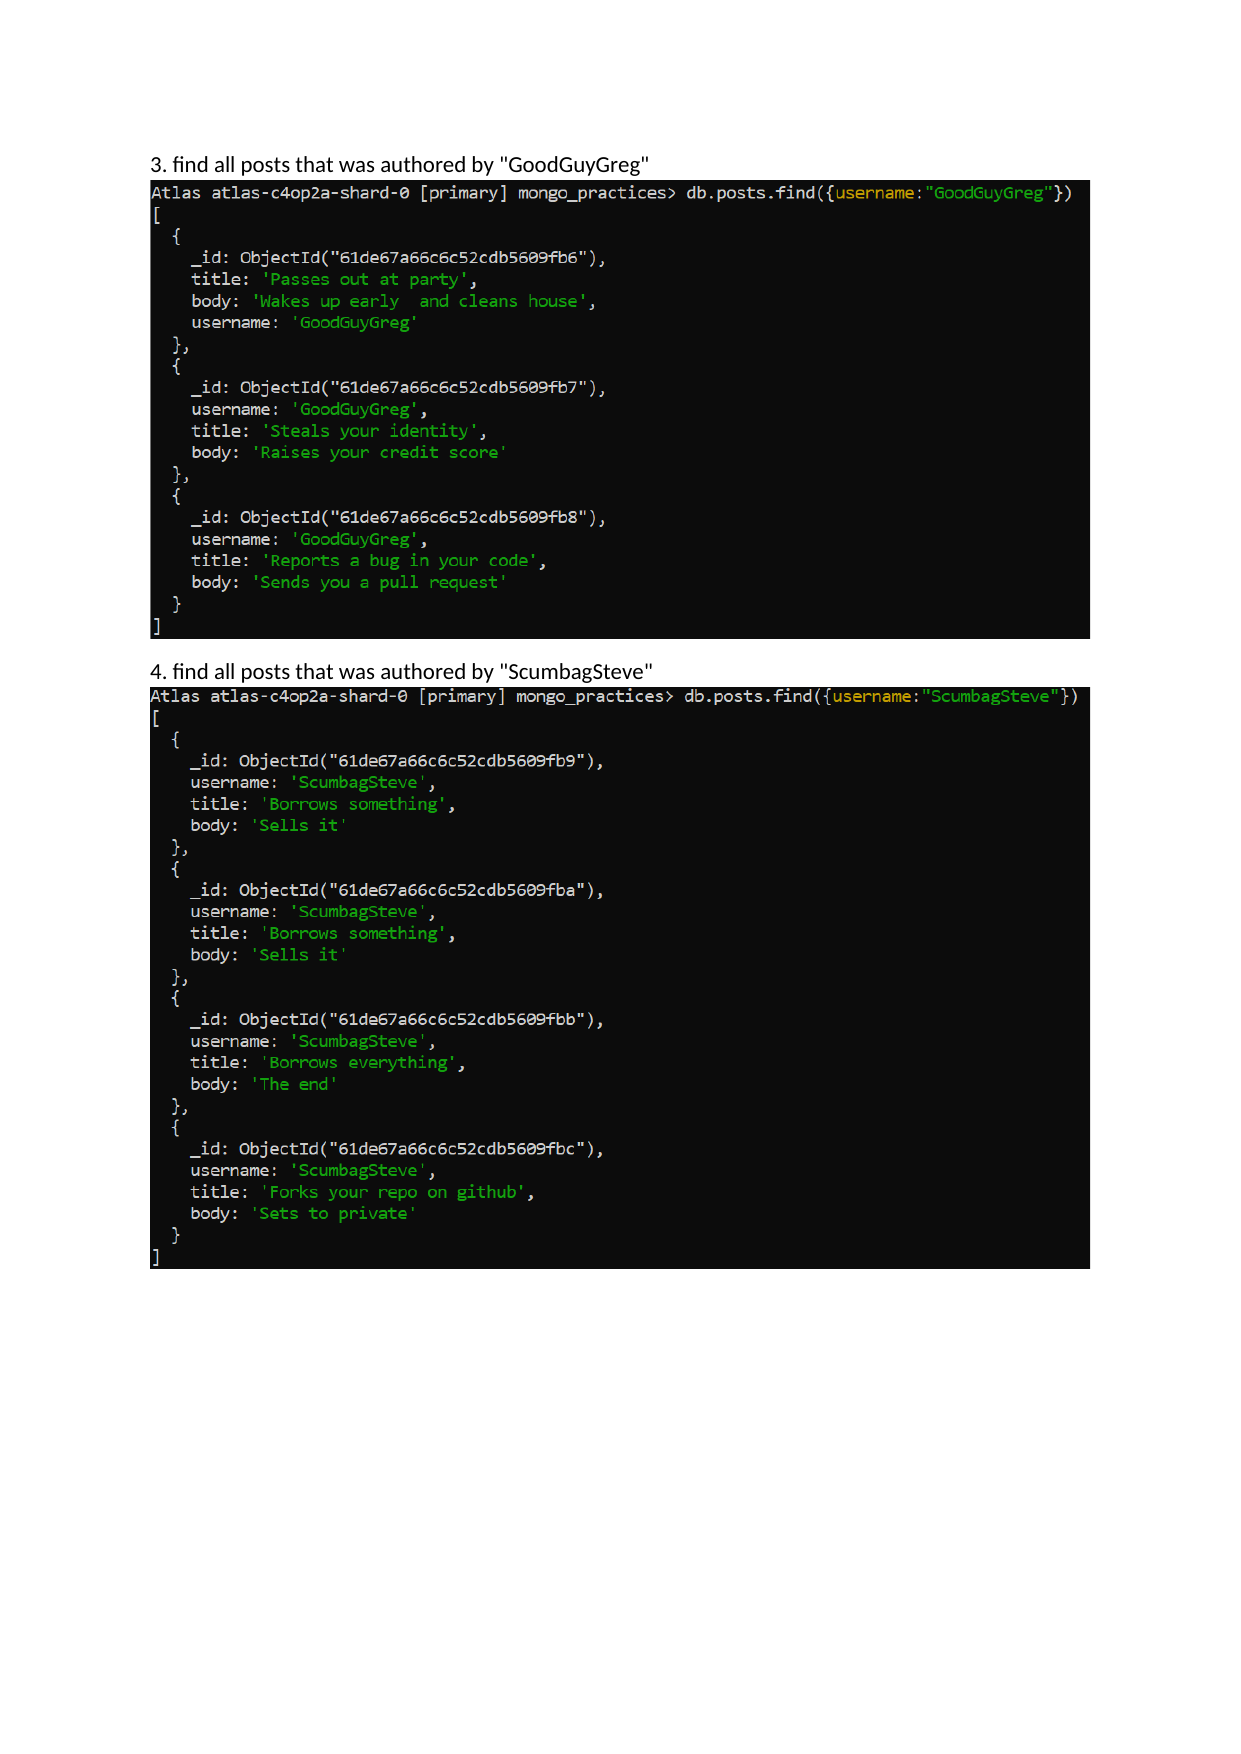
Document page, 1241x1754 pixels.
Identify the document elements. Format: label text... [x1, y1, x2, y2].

picture [150, 180, 1091, 639]
text 4. find all posts that was authored by "ScumbagSteve" [150, 657, 1090, 687]
picture [150, 687, 1091, 1269]
text 3. find all posts that was authored by "GoodGuyGreg" [150, 150, 1090, 180]
